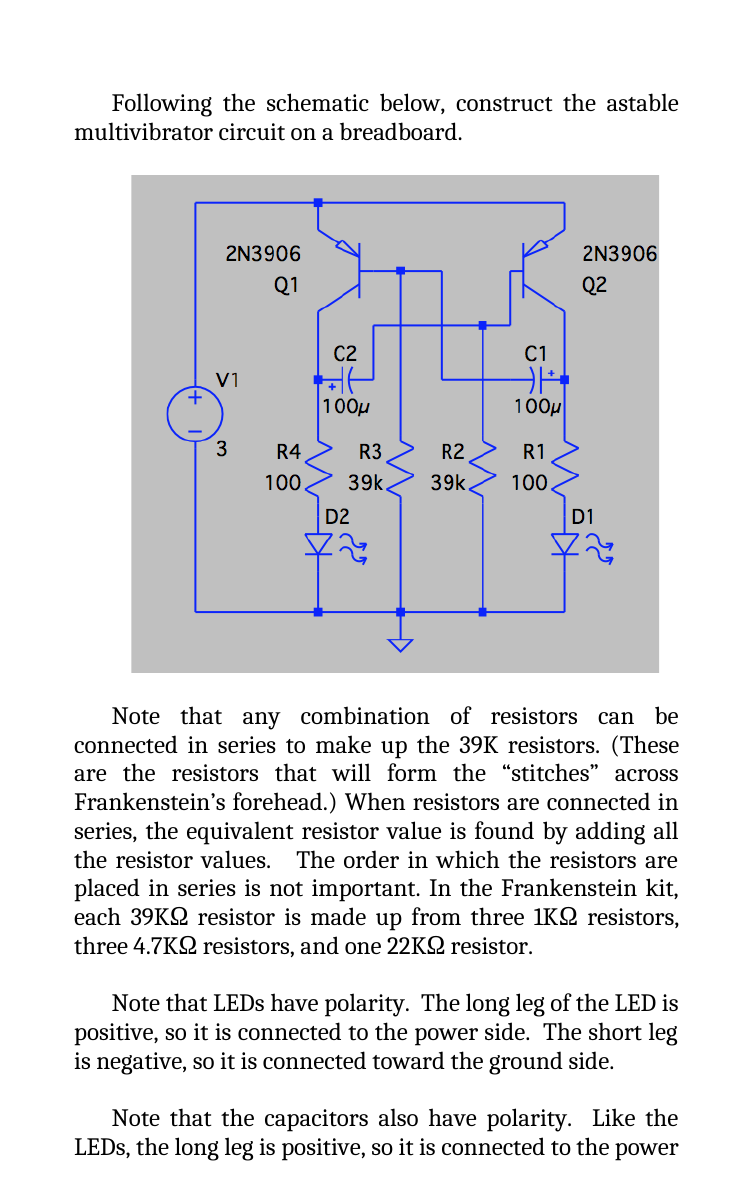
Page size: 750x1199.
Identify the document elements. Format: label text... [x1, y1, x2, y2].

text Note that any combination of resistors can be connected in series to make up the 39K resistors. (These are the resistors that will form the “stitches” across Frankenstein’s forehead.) When resistors are connected in series, the equivalent resistor value is found by adding all the resistor values. The order in which the resistors are placed in series is not important. In the Frankenstein kit, each 39KΩ resistor is made up from three 1KΩ resistors, three 4.7KΩ resistors, and one 22KΩ resistor. [74, 702, 679, 961]
list Following the schematic below, construct the astable multivibrator circuit on a breadboard. [74, 89, 679, 146]
picture [131, 175, 660, 673]
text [74, 1104, 679, 1162]
text Note that LEDs have polarity. The long leg of the LED is positive, so it is connected to the power side. The short leg is negative, so it is connected toward the ground side. [74, 989, 679, 1076]
